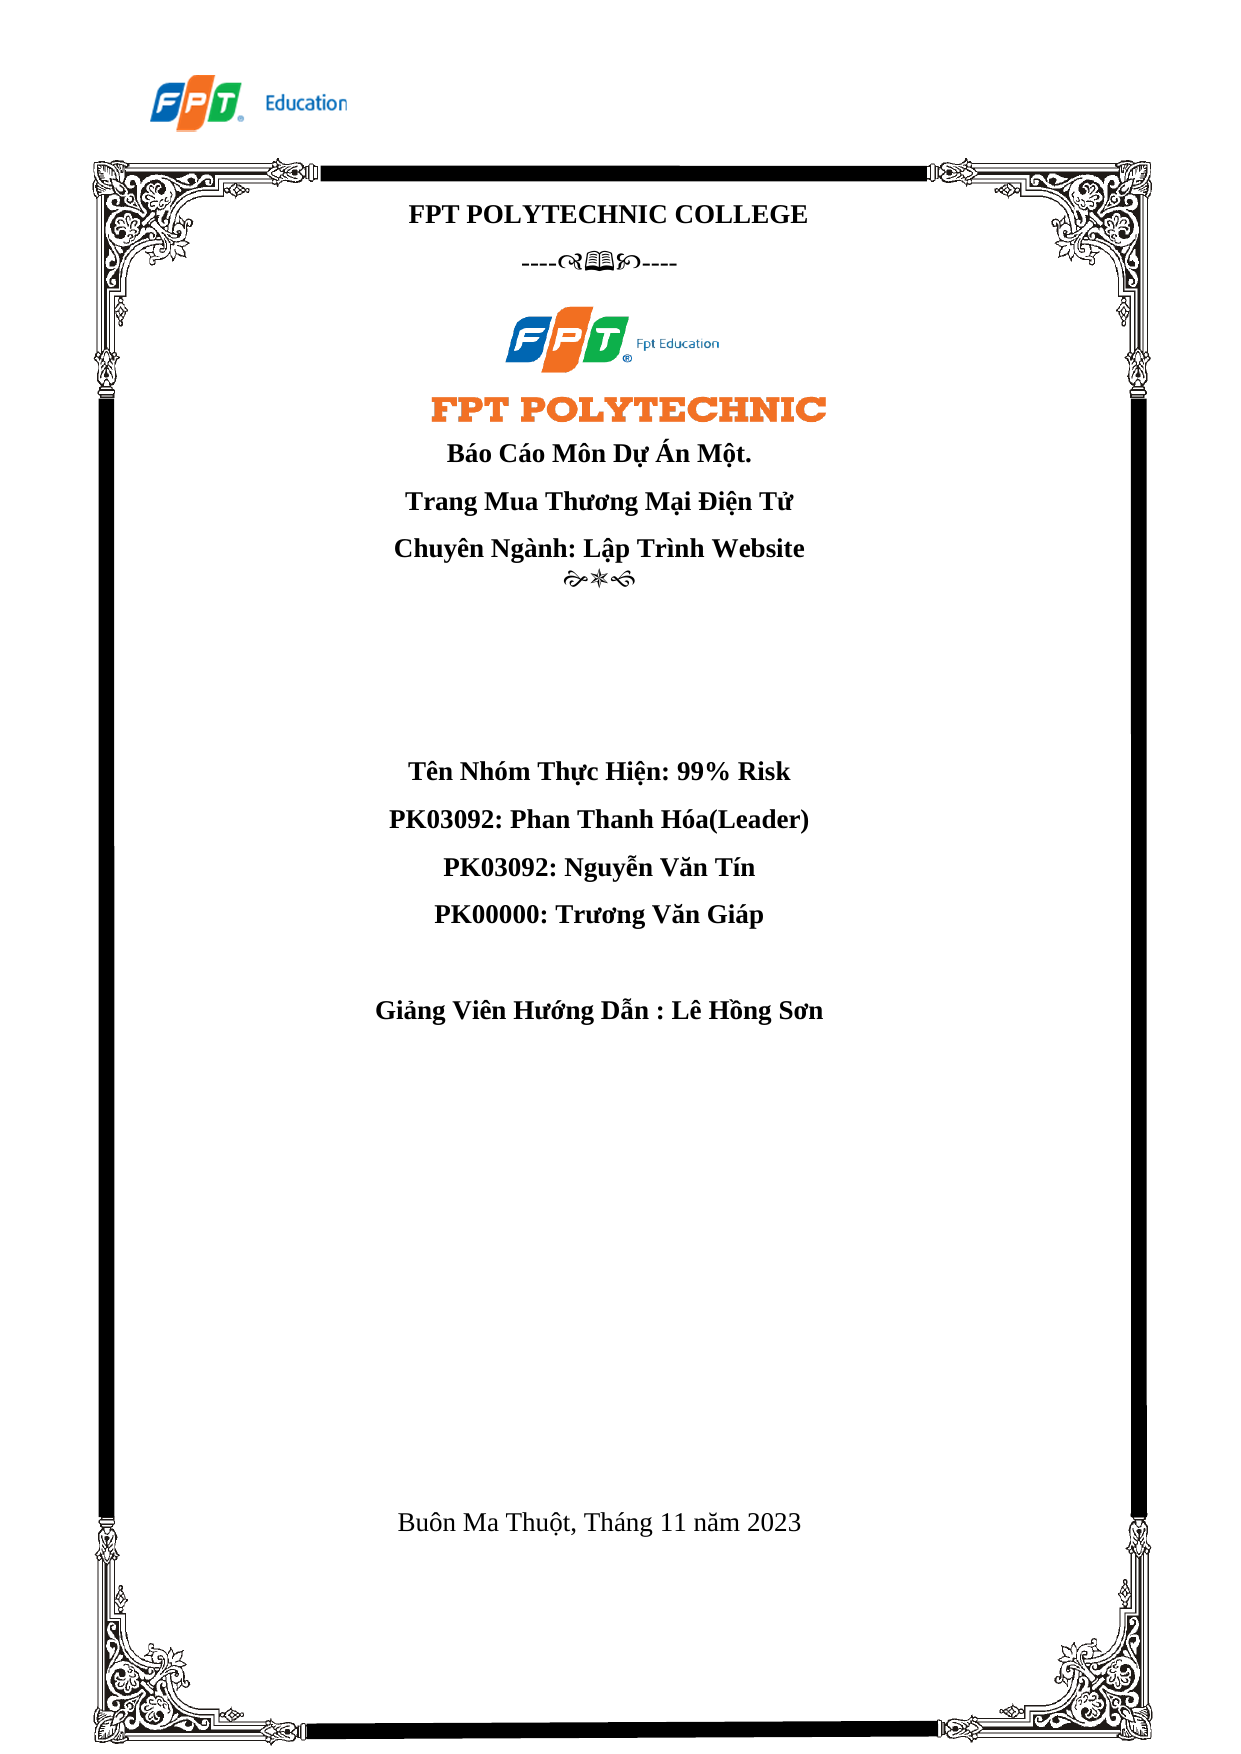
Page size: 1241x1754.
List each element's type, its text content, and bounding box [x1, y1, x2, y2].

text Trang Mua Thương Mại Điện Tử [150, 485, 1048, 516]
picture [73, 149, 333, 434]
text PK03092: Nguyễn Văn Tín [150, 851, 1048, 882]
text FPT POLYTECHNIC COLLEGE [333, 198, 911, 229]
text PK00000: Trương Văn Giáp [150, 898, 1048, 930]
text Tên Nhóm Thực Hiện: 99% Risk [150, 693, 1048, 786]
picture [911, 149, 1171, 434]
text Chuyên Ngành: Lập Trình Website 🙚🟍🙘 [150, 532, 1048, 628]
picture [75, 1481, 324, 1754]
text Giảng Viên Hướng Dẫn : Lê Hồng Sơn [150, 994, 1048, 1059]
text Buôn Ma Thuột, Tháng 11 năm 2023 [324, 1506, 918, 1537]
picture [417, 295, 839, 433]
text Báo Cáo Môn Dự Án Một. [150, 437, 1048, 468]
picture [150, 75, 347, 132]
text ----🙣🕮🙡---- [333, 246, 911, 277]
text PK03092: Phan Thanh Hóa(Leader) [150, 803, 1048, 834]
picture [918, 1473, 1171, 1751]
